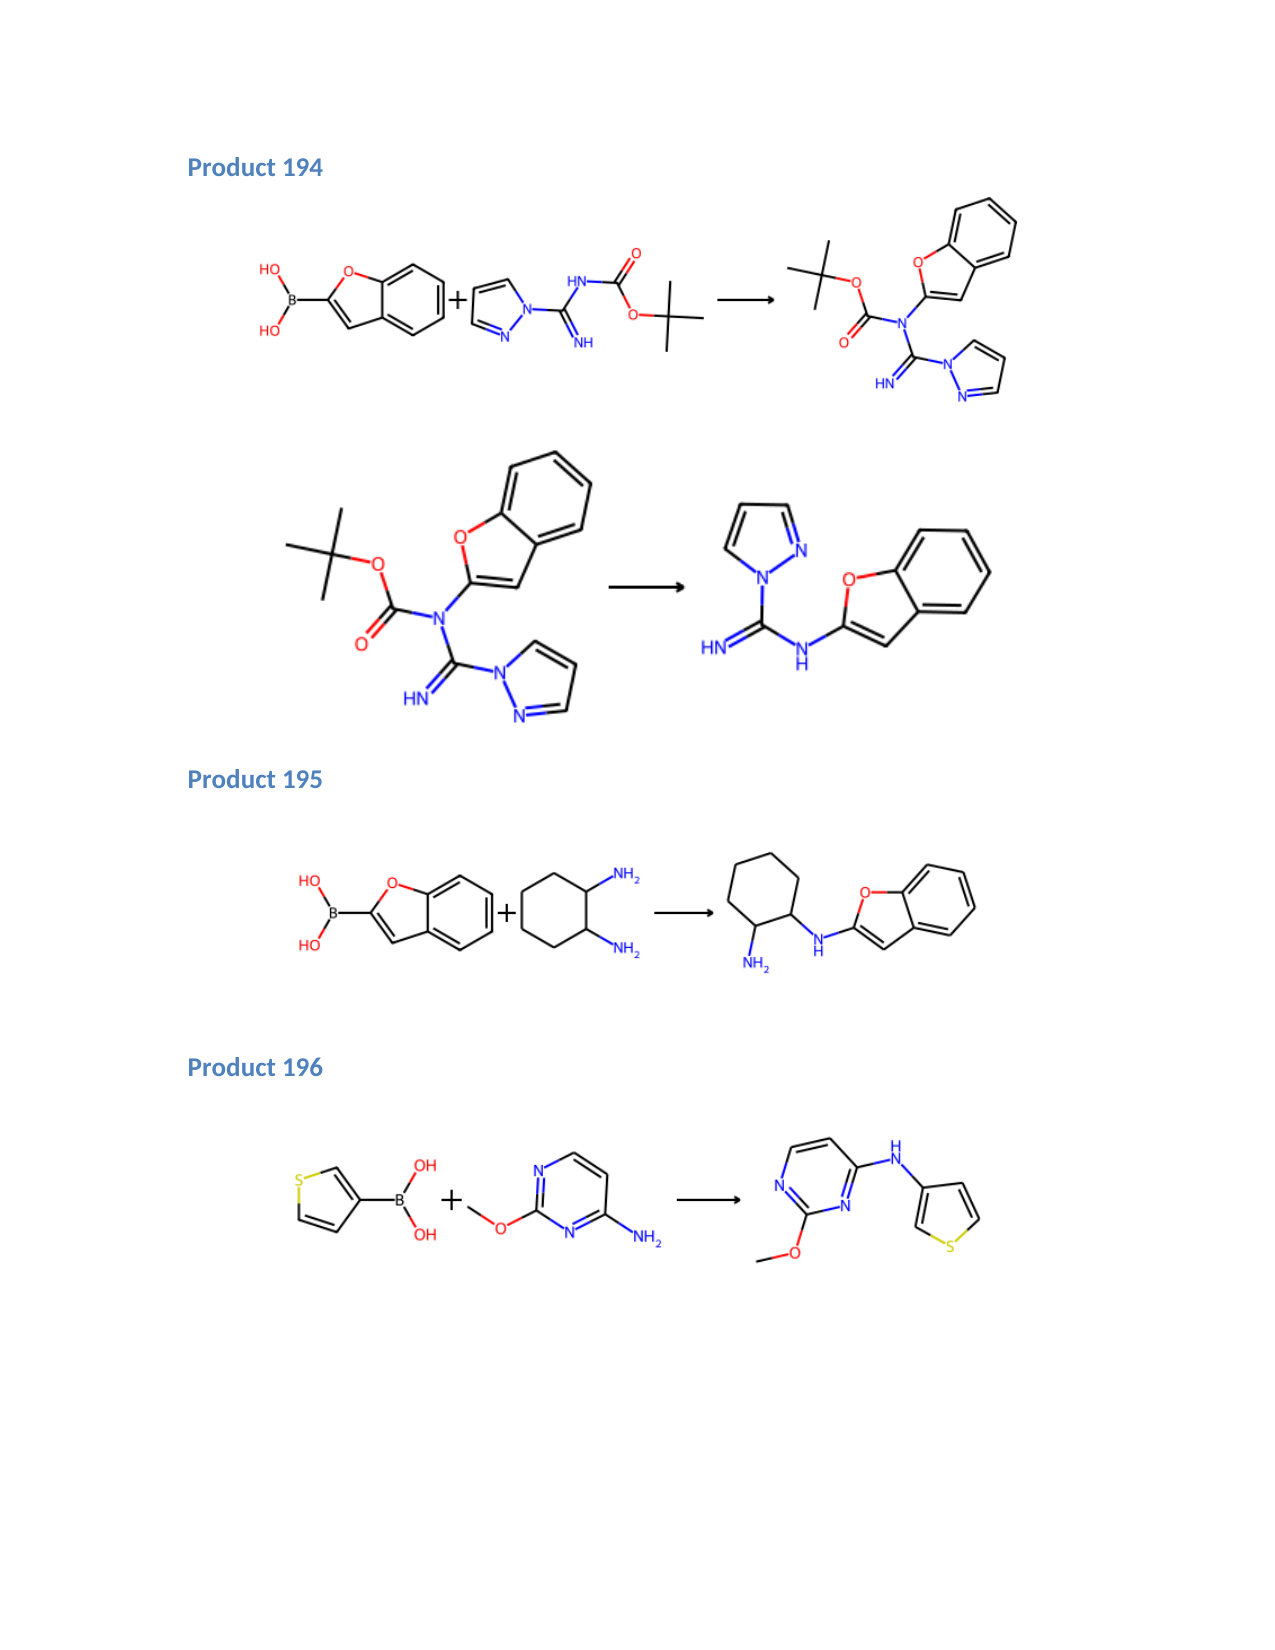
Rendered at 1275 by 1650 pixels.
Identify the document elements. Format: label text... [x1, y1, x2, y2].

picture [187, 1087, 1088, 1313]
subtitle Product 194 [187, 150, 1087, 183]
subtitle Product 195 [187, 762, 1087, 795]
picture [187, 437, 1088, 738]
subtitle Product 196 [187, 1050, 1087, 1083]
picture [187, 187, 1088, 413]
picture [187, 800, 1088, 1026]
